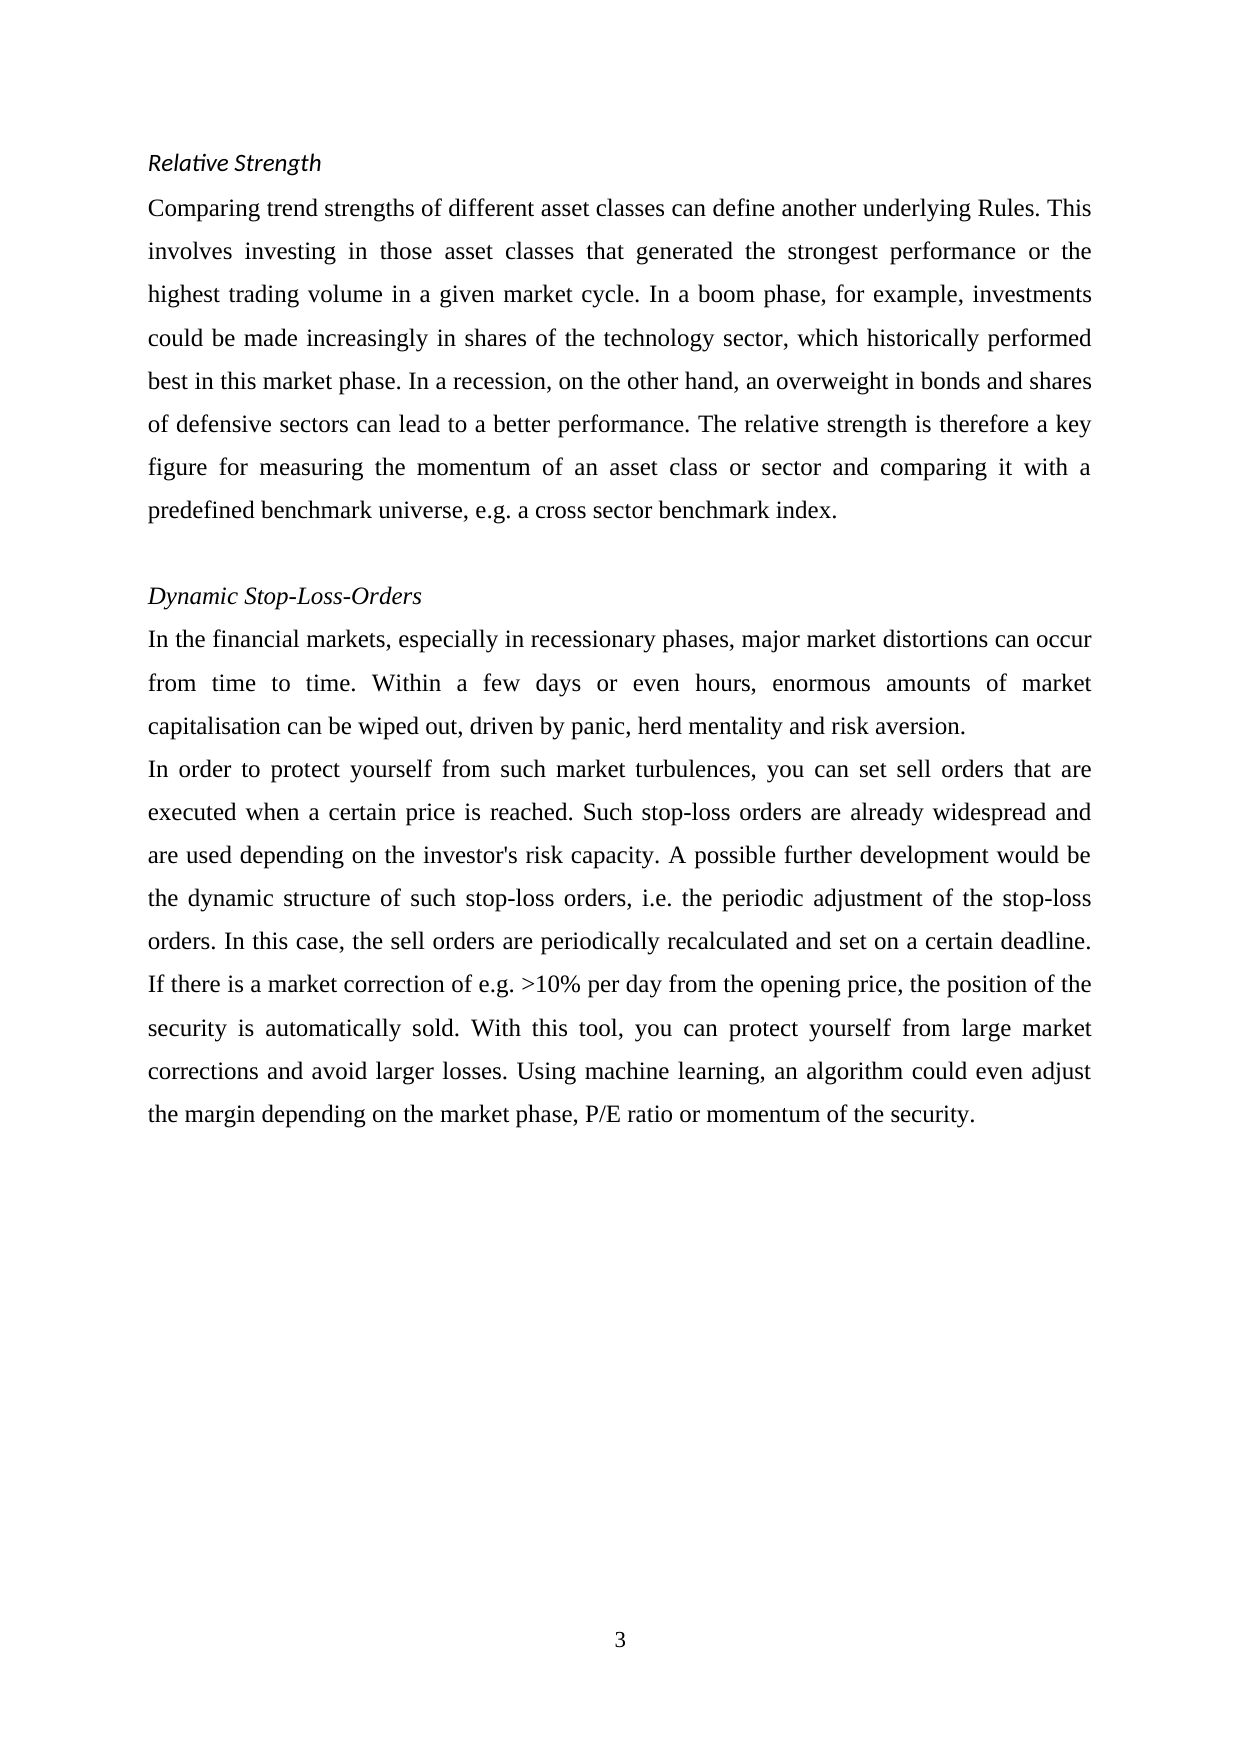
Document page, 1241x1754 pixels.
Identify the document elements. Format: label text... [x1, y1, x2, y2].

text In order to protect yourself from such market turbulences, you can set sell orders that are executed when a certain price is reached. Such stop-loss orders are already widespread and are used depending on the investor's risk capacity. A possible further development would be the dynamic structure of such stop-loss orders, i.e. the periodic adjustment of the stop-loss orders. In this case, the sell orders are periodically recalculated and set on a certain deadline. If there is a market correction of e.g. >10% per day from the opening price, the position of the security is automatically sold. With this tool, you can protect yourself from large market corrections and avoid larger losses. Using machine learning, an algorithm could even adjust the margin depending on the market phase, P/E ratio or momentum of the security. [148, 754, 1093, 1128]
text Comparing trend strengths of different asset classes can define another underlying Rules. This involves investing in those asset classes that generated the strongest performance or the highest trading volume in a given market cycle. In a boom phase, for example, investments could be made increasingly in shares of the technology sector, which historically performed best in this market phase. In a recession, on the other hand, an overweight in bonds and shares of defensive sectors can lead to a better performance. The relative strength is therefore a key figure for measuring the momentum of an asset class or sector and comparing it with a predefined benchmark universe, e.g. a cross sector benchmark index. [148, 193, 1093, 524]
text In the financial markets, especially in recessionary phases, major market distortions can occur from time to time. Within a few days or even hours, enormous amounts of market capitalisation can be wiped out, driven by panic, herd mentality and risk aversion. [148, 624, 1093, 739]
text Dynamic Stop-Loss-Orders [148, 581, 1093, 610]
text Relative Strength [148, 148, 1093, 178]
